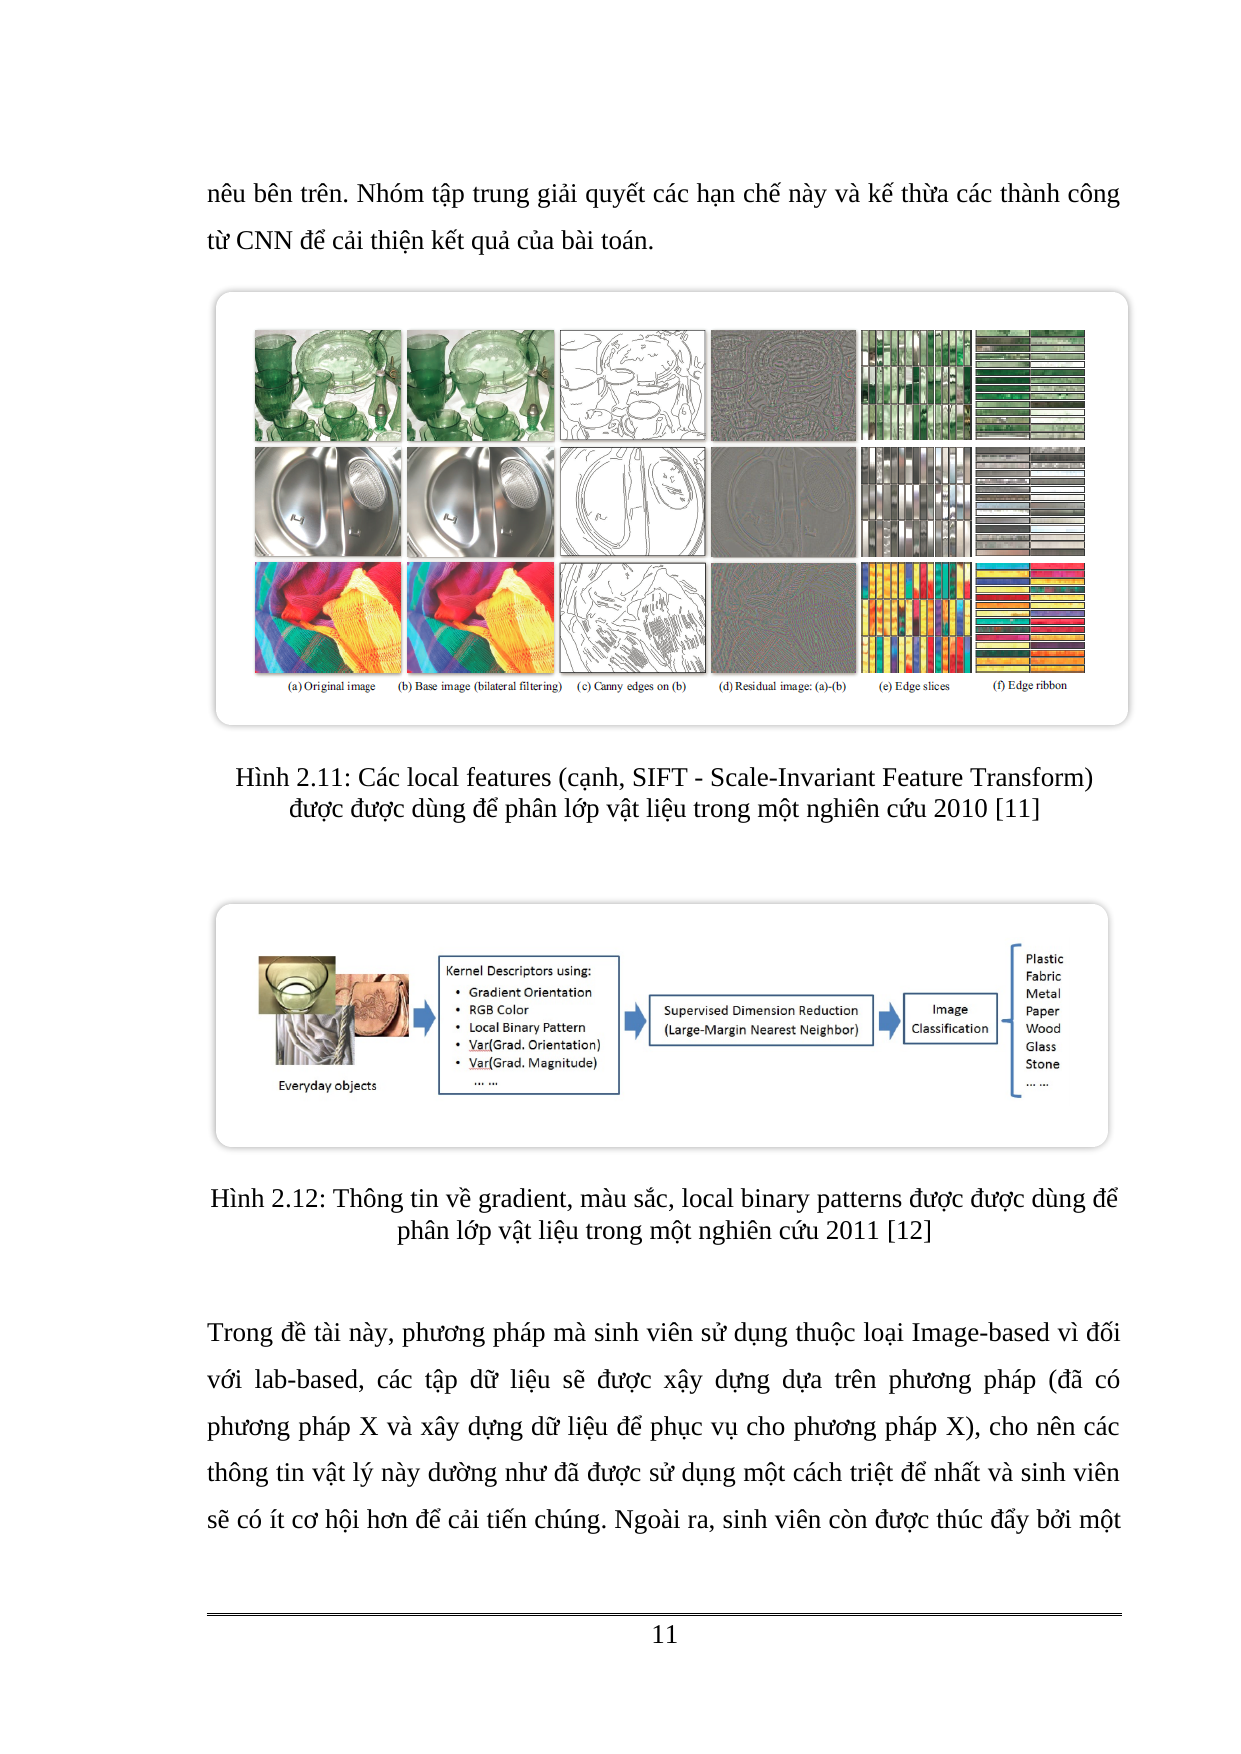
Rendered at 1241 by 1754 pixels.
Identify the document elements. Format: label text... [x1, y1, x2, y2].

text Hình .: Các local features (cạnh, SIFT - Scale-Invariant Feature Transform) được được dùng để phân lớp vật liệu trong một nghiên cứu 2010 [207, 761, 1122, 823]
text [207, 1317, 1122, 1534]
picture [247, 324, 1097, 694]
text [207, 177, 1122, 255]
text Hình .: Thông tin về gradient, màu sắc, local binary patterns được được dùng để phân lớp vật liệu trong một nghiên cứu 2011 [207, 1183, 1122, 1245]
picture [247, 936, 1077, 1115]
